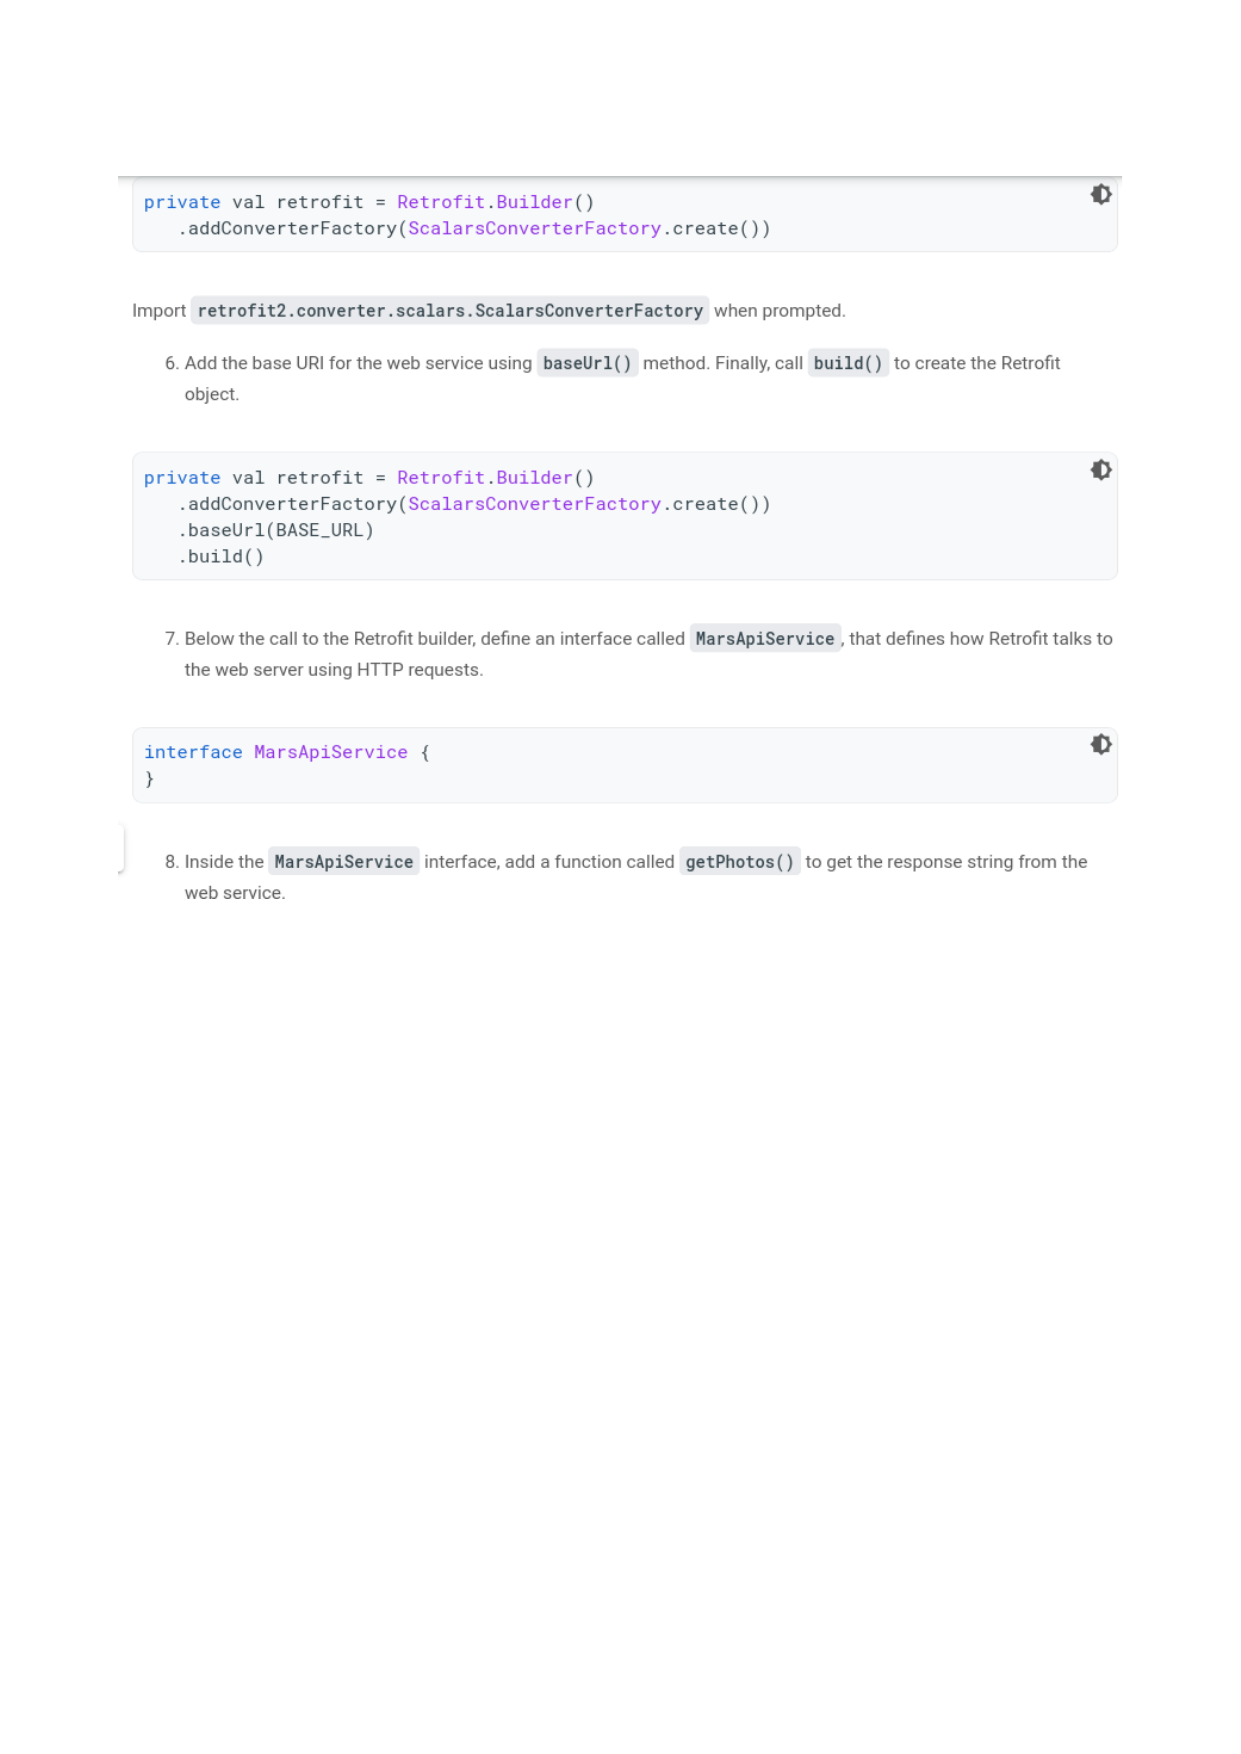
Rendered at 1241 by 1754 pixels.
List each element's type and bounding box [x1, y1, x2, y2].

picture [118, 176, 1123, 899]
